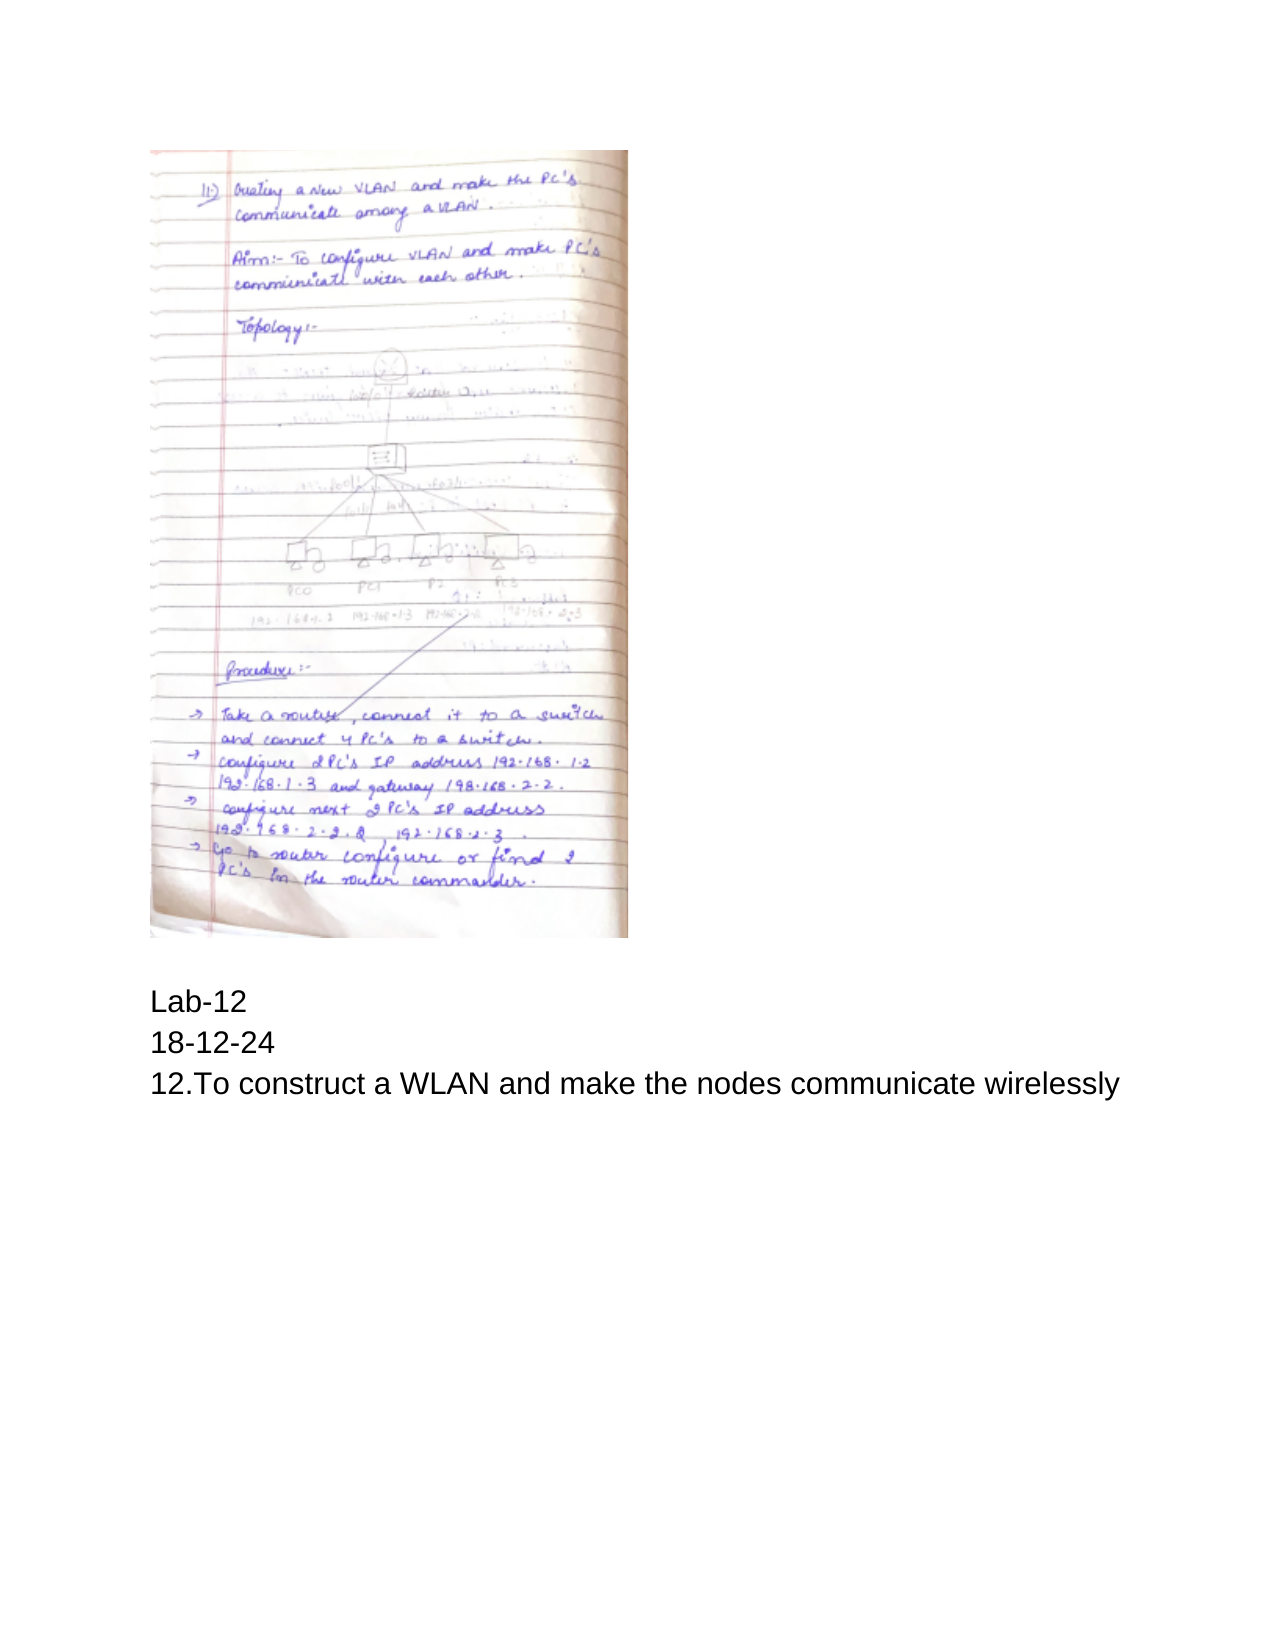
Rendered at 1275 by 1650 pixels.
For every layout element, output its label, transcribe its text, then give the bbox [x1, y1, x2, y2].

text Lab-12 [150, 983, 1125, 1018]
text 12.To construct a WLAN and make the nodes communicate wirelessly [150, 1065, 1125, 1101]
text 18-12-24 [150, 1024, 1125, 1060]
picture [150, 150, 629, 938]
